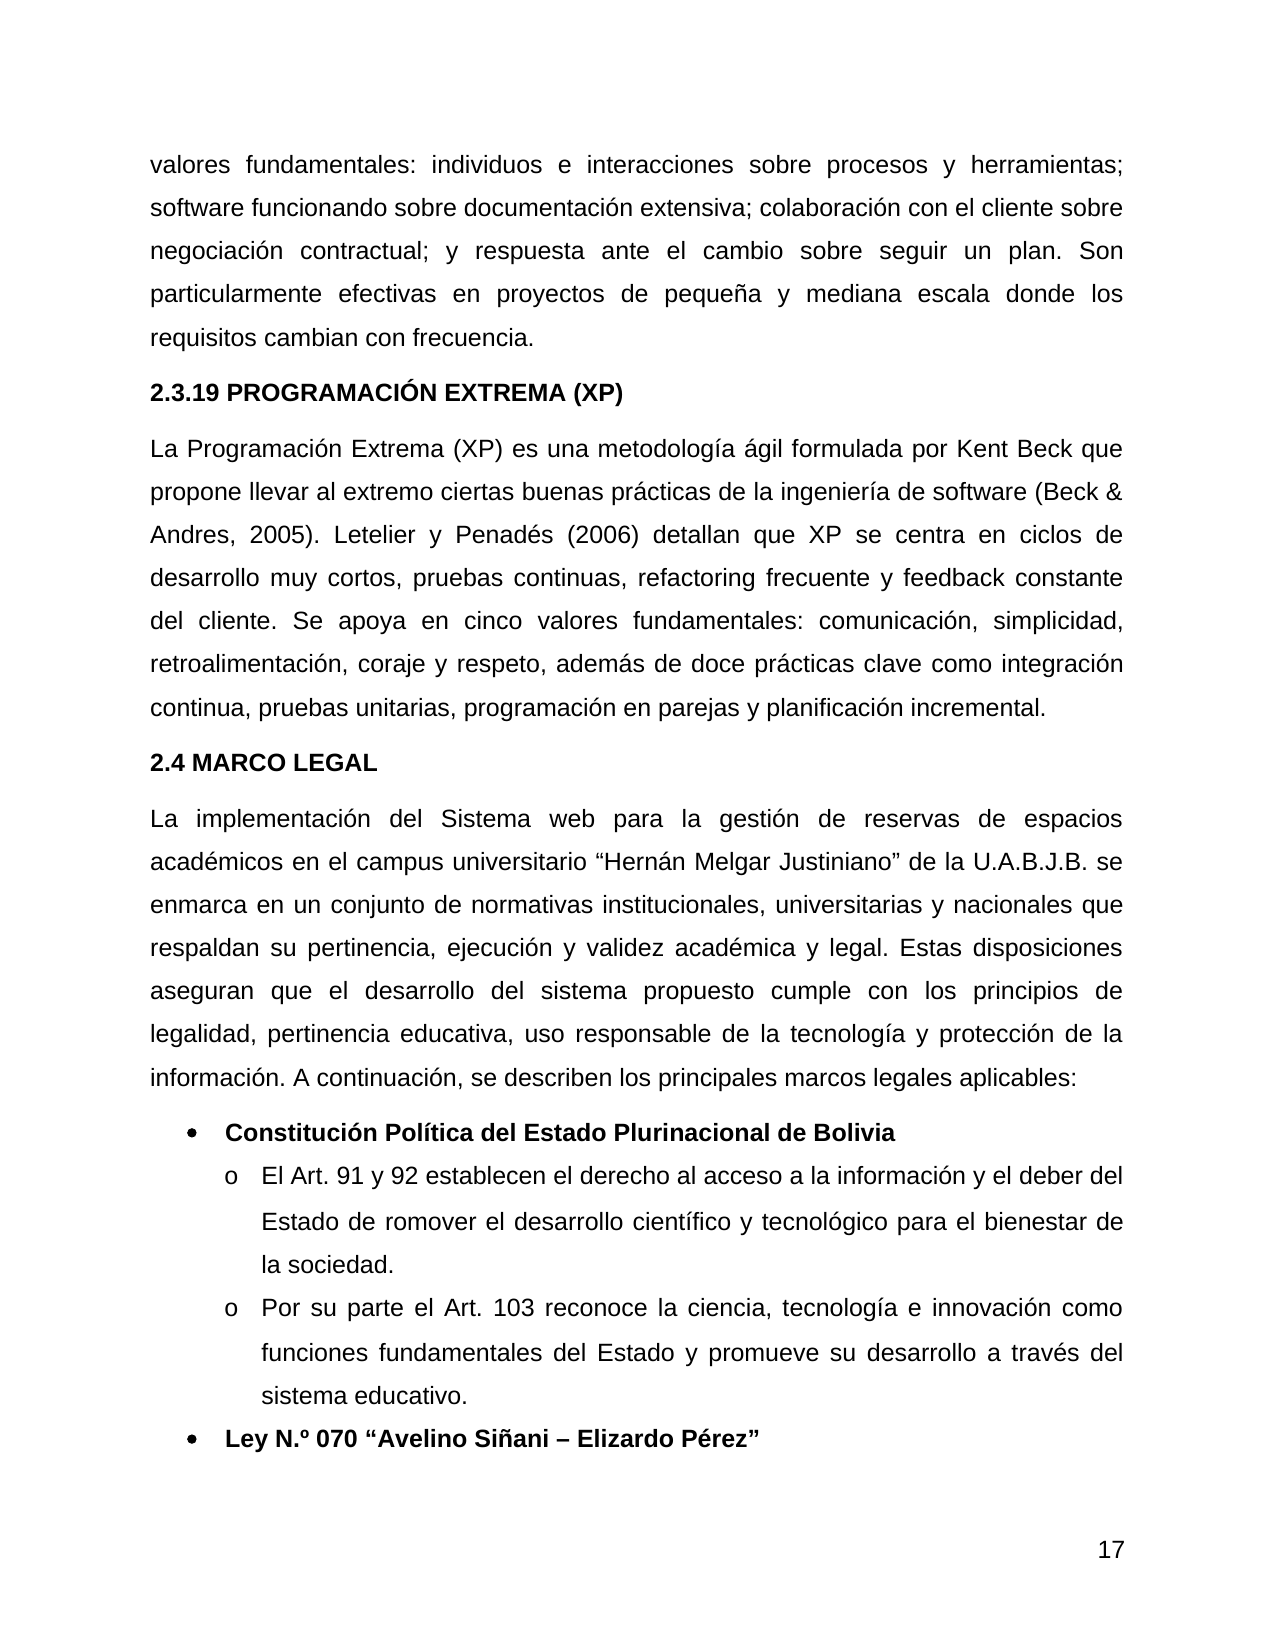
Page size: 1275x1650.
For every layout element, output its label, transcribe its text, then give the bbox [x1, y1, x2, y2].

subtitle 2.3.19 PROGRAMACIÓN EXTREMA (XP) [150, 378, 1125, 407]
subtitle 2.4 Marco Legal [150, 748, 1125, 777]
text La implementación del Sistema web para la gestión de reservas de espacios académicos en el campus universitario “Hernán Melgar Justiniano” de la U.A.B.J.B. se enmarca en un conjunto de normativas institucionales, universitarias y nacionales que respaldan su pertinencia, ejecución y validez académica y legal. Estas disposiciones aseguran que el desarrollo del sistema propuesto cumple con los principios de legalidad, pertinencia educativa, uso responsable de la tecnología y protección de la información. A continuación, se describen los principales marcos legales aplicables: [150, 804, 1125, 1091]
text La Programación Extrema (XP) es una metodología ágil formulada por Kent Beck que propone llevar al extremo ciertas buenas prácticas de la ingeniería de software (Beck & Andres, 2005). Letelier y Penadés (2006) detallan que XP se centra en ciclos de desarrollo muy cortos, pruebas continuas, refactoring frecuente y feedback constante del cliente. Se apoya en cinco valores fundamentales: comunicación, simplicidad, retroalimentación, coraje y respeto, además de doce prácticas clave como integración continua, pruebas unitarias, programación en parejas y planificación incremental. [150, 434, 1125, 721]
list Ley N.º 070 “Avelino Siñani – Elizardo Pérez” [187, 1424, 1125, 1453]
list El Art. 91 y 92 establecen el derecho al acceso a la información y el deber del Estado de romover el desarrollo científico y tecnológico para el bienestar de la sociedad. [224, 1161, 1125, 1278]
list Por su parte el Art. 103 reconoce la ciencia, tecnología e innovación como funciones fundamentales del Estado y promueve su desarrollo a través del sistema educativo. [224, 1293, 1125, 1410]
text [150, 150, 1125, 351]
list Constitución Política del Estado Plurinacional de Bolivia [187, 1118, 1125, 1147]
